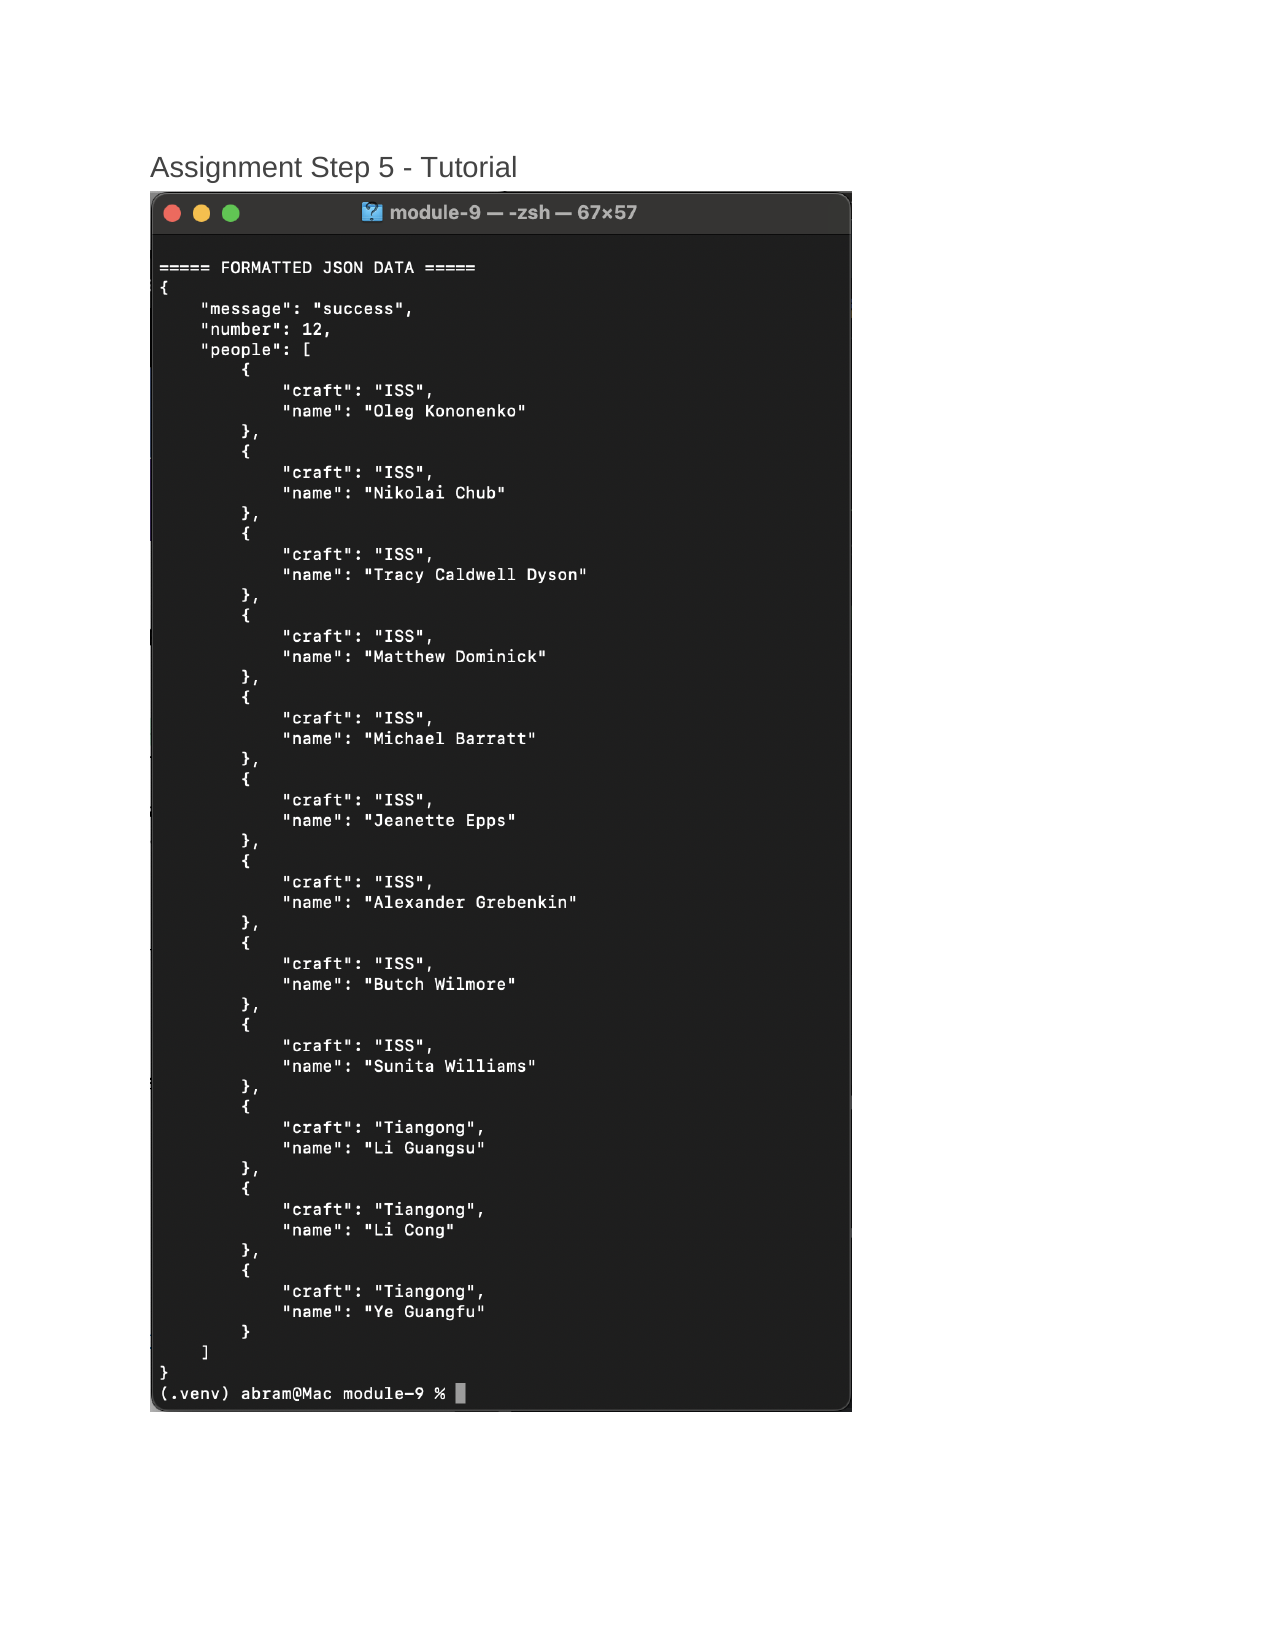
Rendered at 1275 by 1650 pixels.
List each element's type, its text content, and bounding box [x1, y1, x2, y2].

picture [150, 191, 852, 1412]
subtitle Assignment Step 5 - Tutorial [150, 150, 1125, 183]
